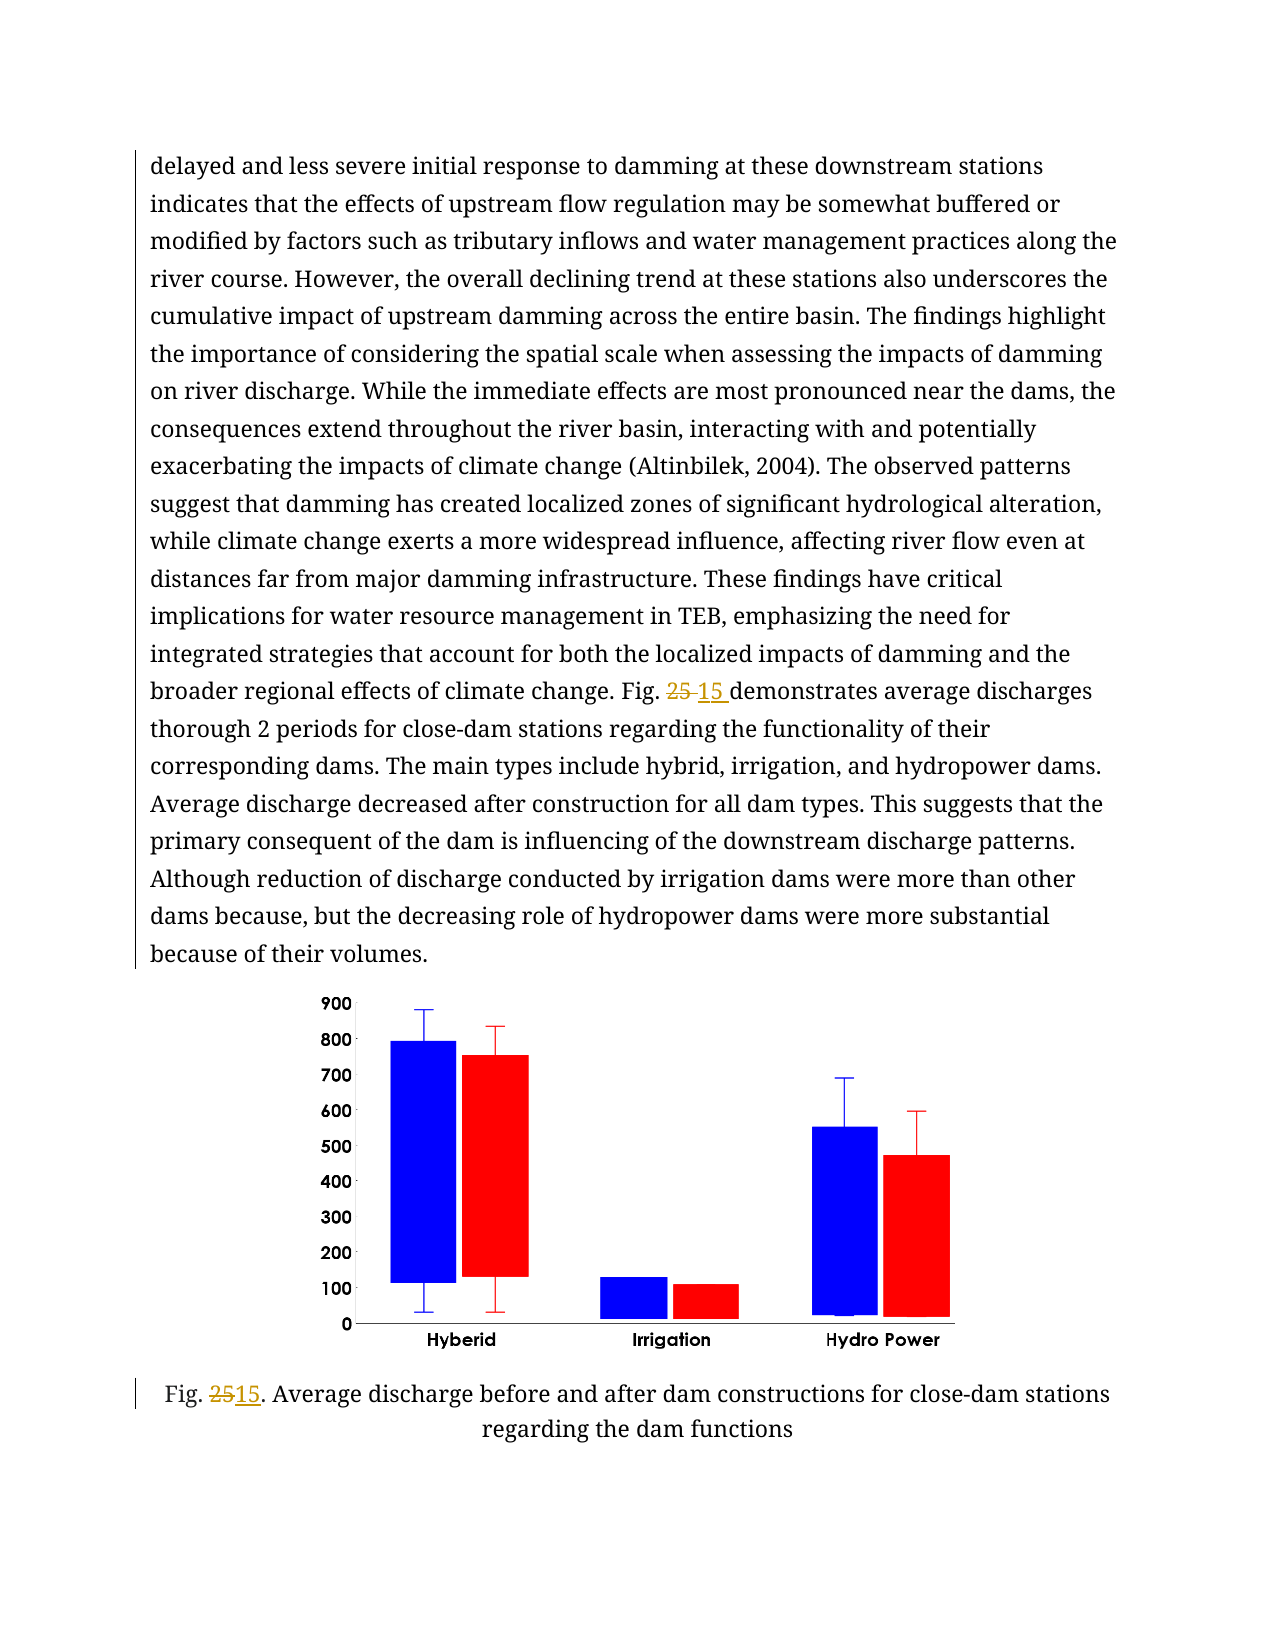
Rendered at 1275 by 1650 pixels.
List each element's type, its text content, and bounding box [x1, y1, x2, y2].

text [150, 150, 1125, 969]
text Fig. . Average discharge before and after dam constructions for close-dam stations regarding the dam functions [150, 1378, 1125, 1444]
picture [320, 987, 955, 1349]
